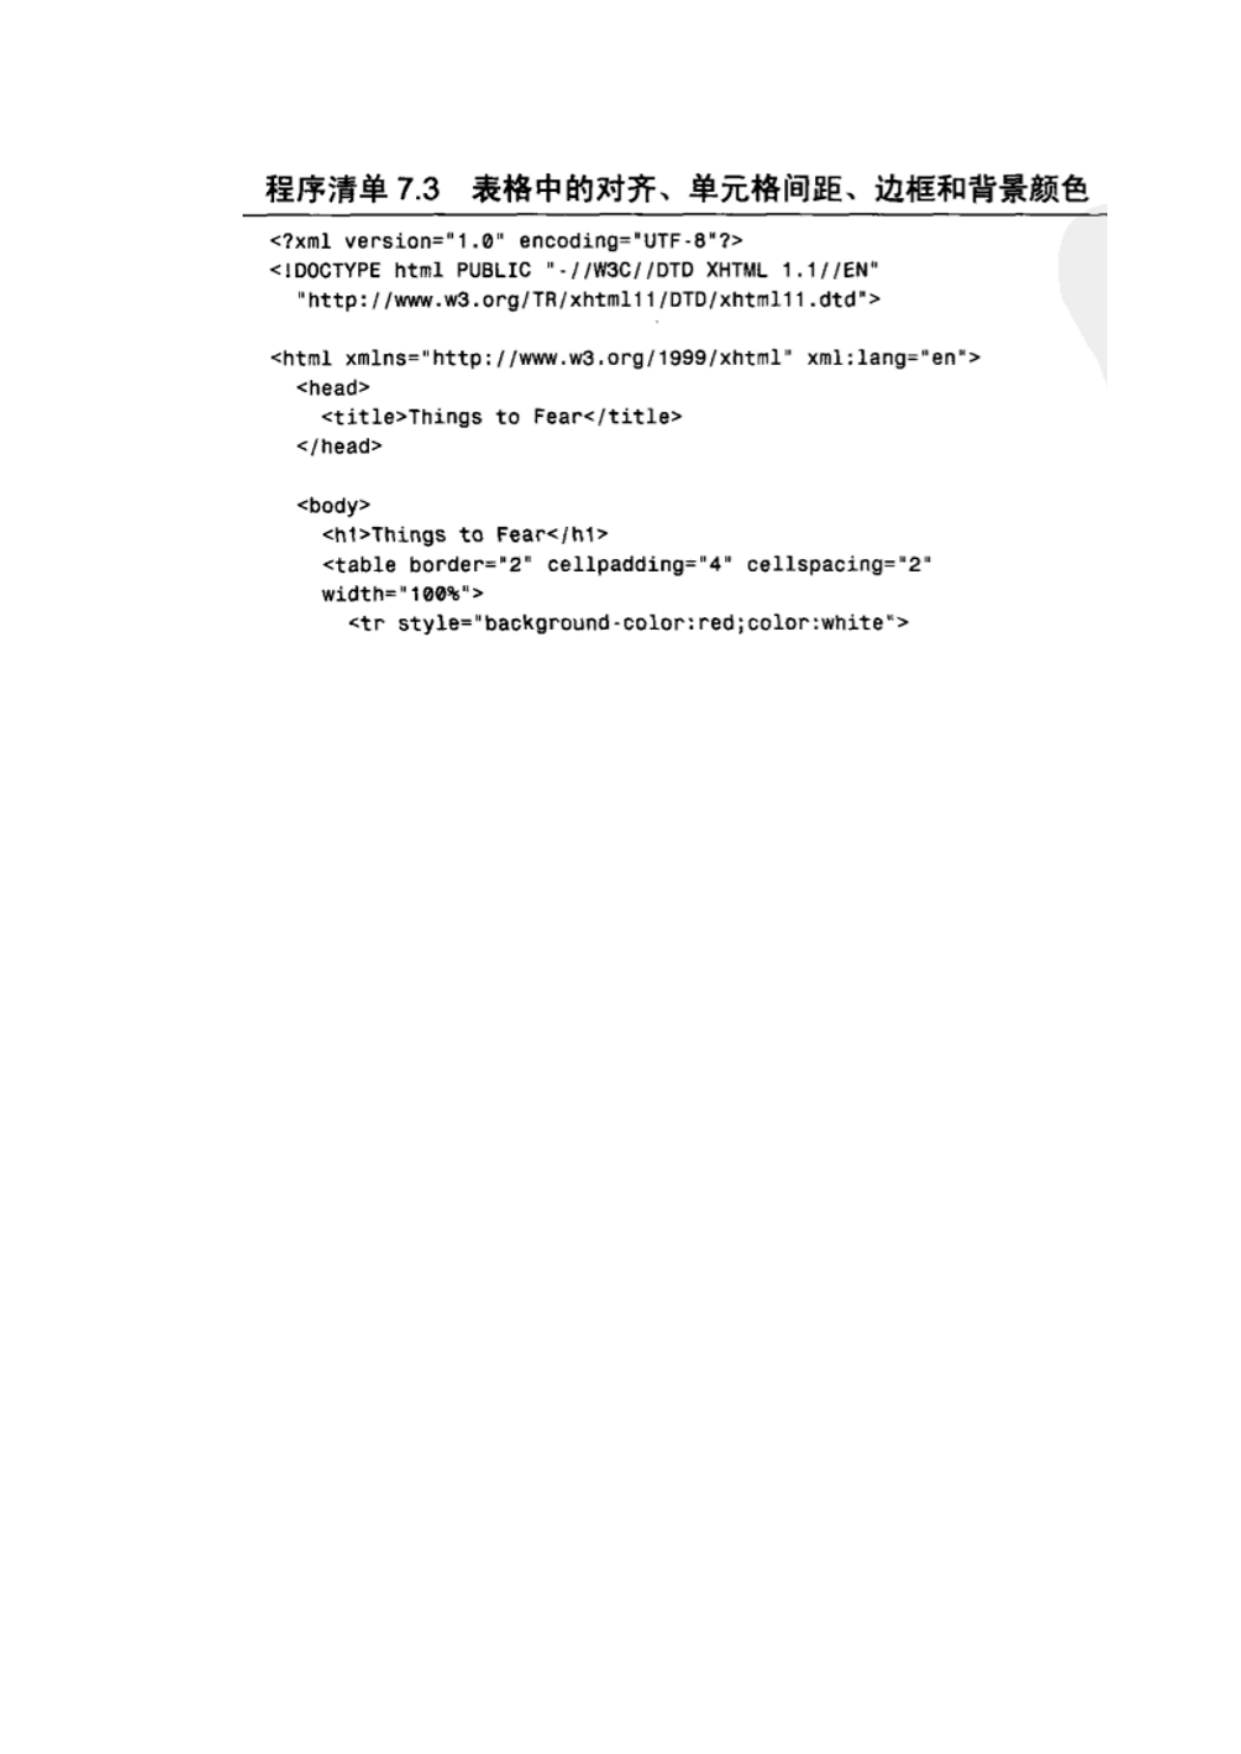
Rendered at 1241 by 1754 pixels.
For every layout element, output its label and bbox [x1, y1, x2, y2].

picture [242, 162, 1108, 647]
